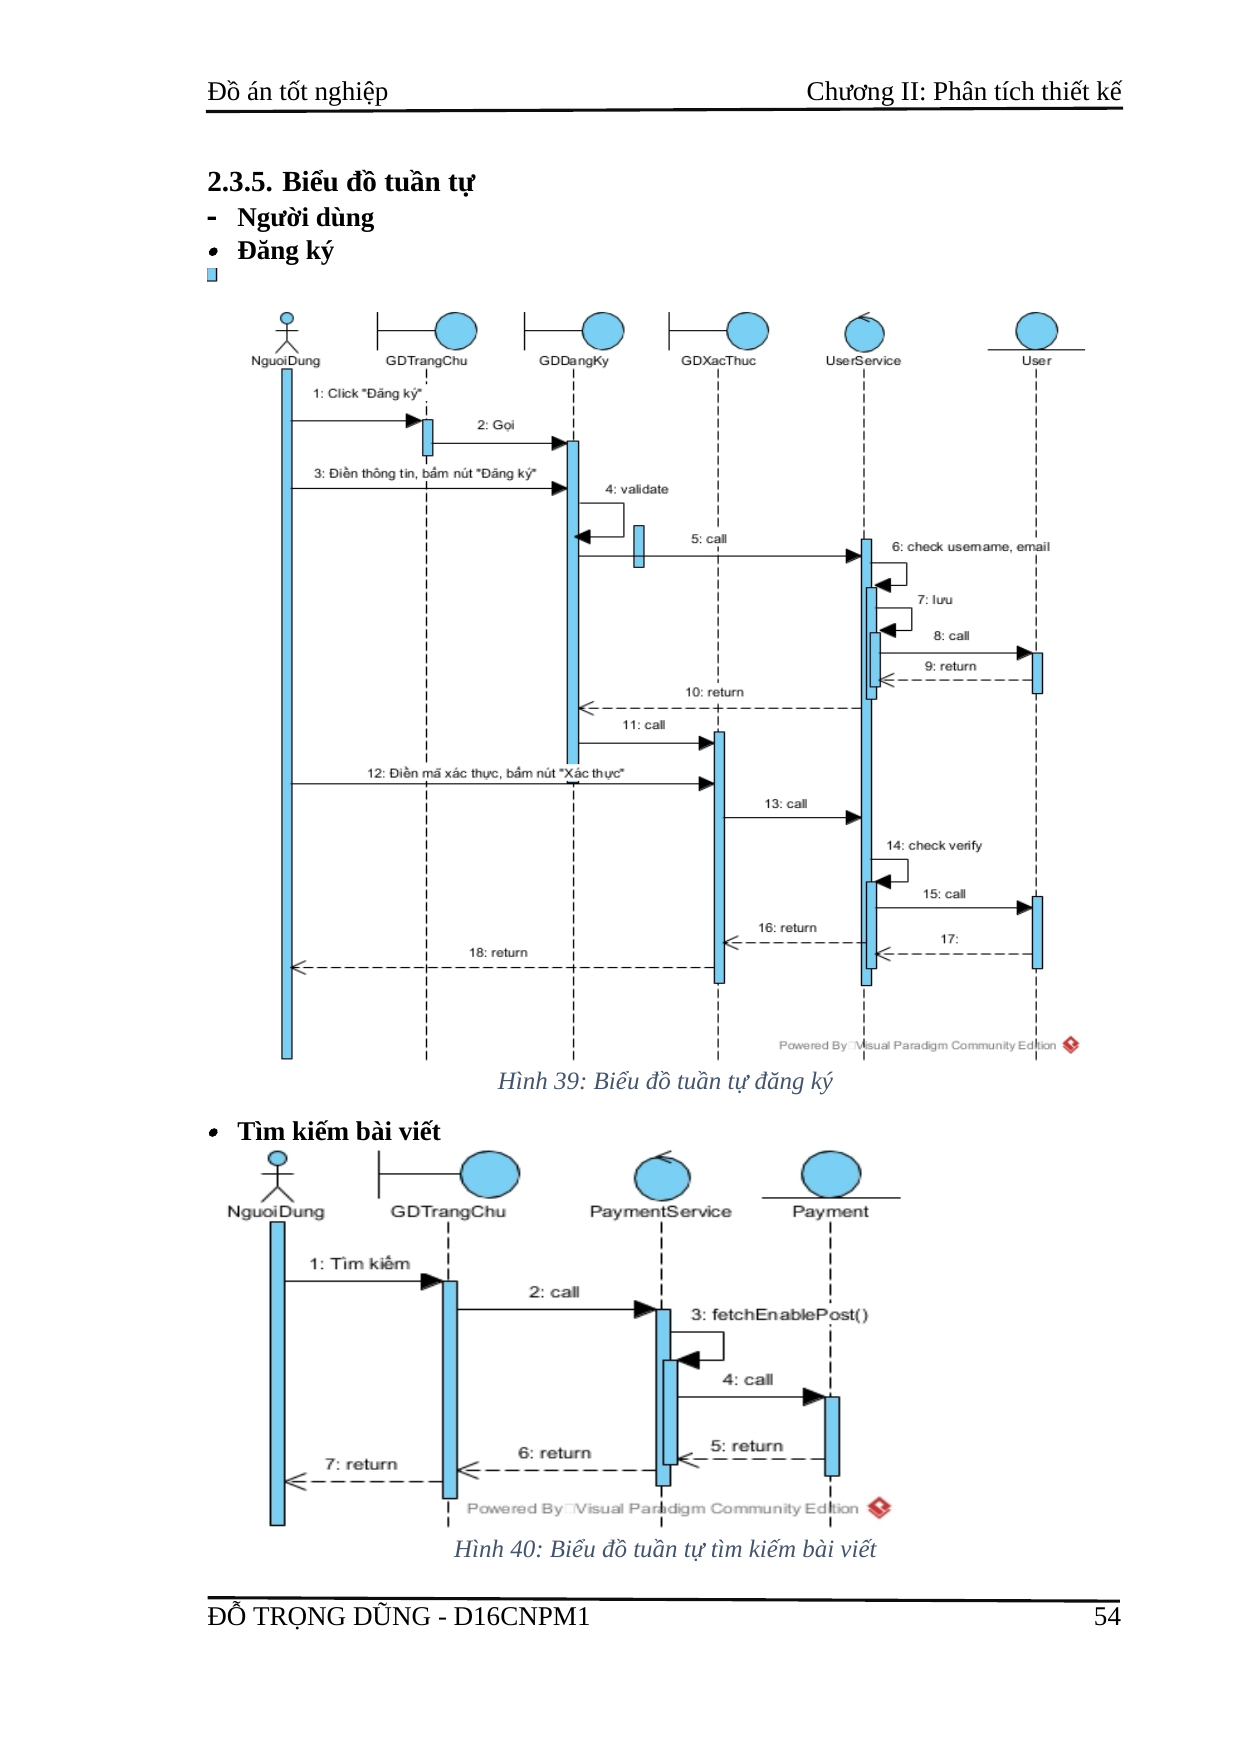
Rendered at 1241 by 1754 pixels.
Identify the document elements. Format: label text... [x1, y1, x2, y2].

list Biểu đồ tuần tự [207, 164, 1123, 197]
picture [207, 1148, 901, 1532]
list Tìm kiếm bài viết [207, 1115, 1123, 1146]
list Đăng ký [207, 234, 1123, 266]
picture [207, 268, 1085, 1064]
list Người dùng [207, 201, 1123, 232]
